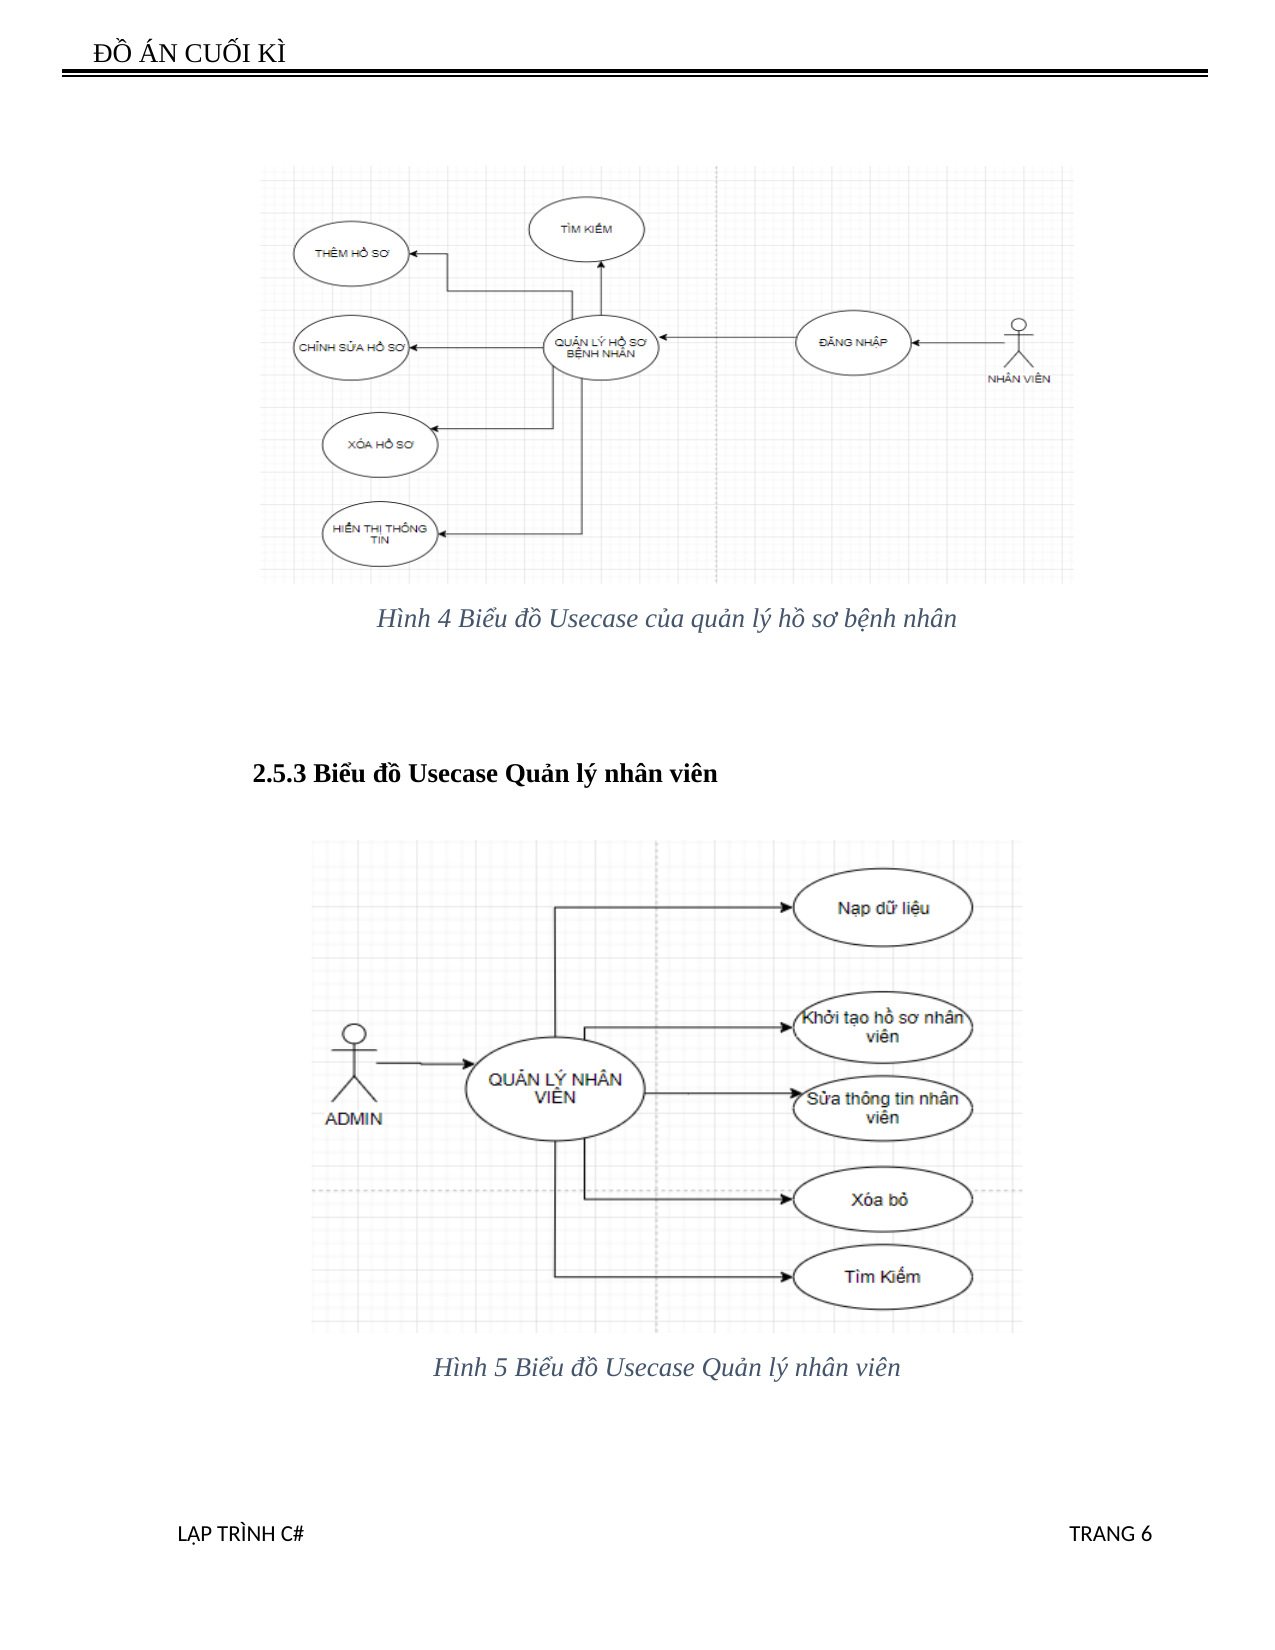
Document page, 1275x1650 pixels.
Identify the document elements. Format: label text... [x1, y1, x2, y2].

picture [311, 840, 1023, 1333]
text Hình 4 Biểu đồ Usecase của quản lý hồ sơ bệnh nhân [177, 602, 1157, 634]
picture [260, 166, 1075, 584]
subtitle 2.5.3 Biểu đồ Usecase Quản lý nhân viên [177, 757, 1157, 788]
text Hình 5 Biểu đồ Usecase Quản lý nhân viên [177, 1351, 1157, 1383]
